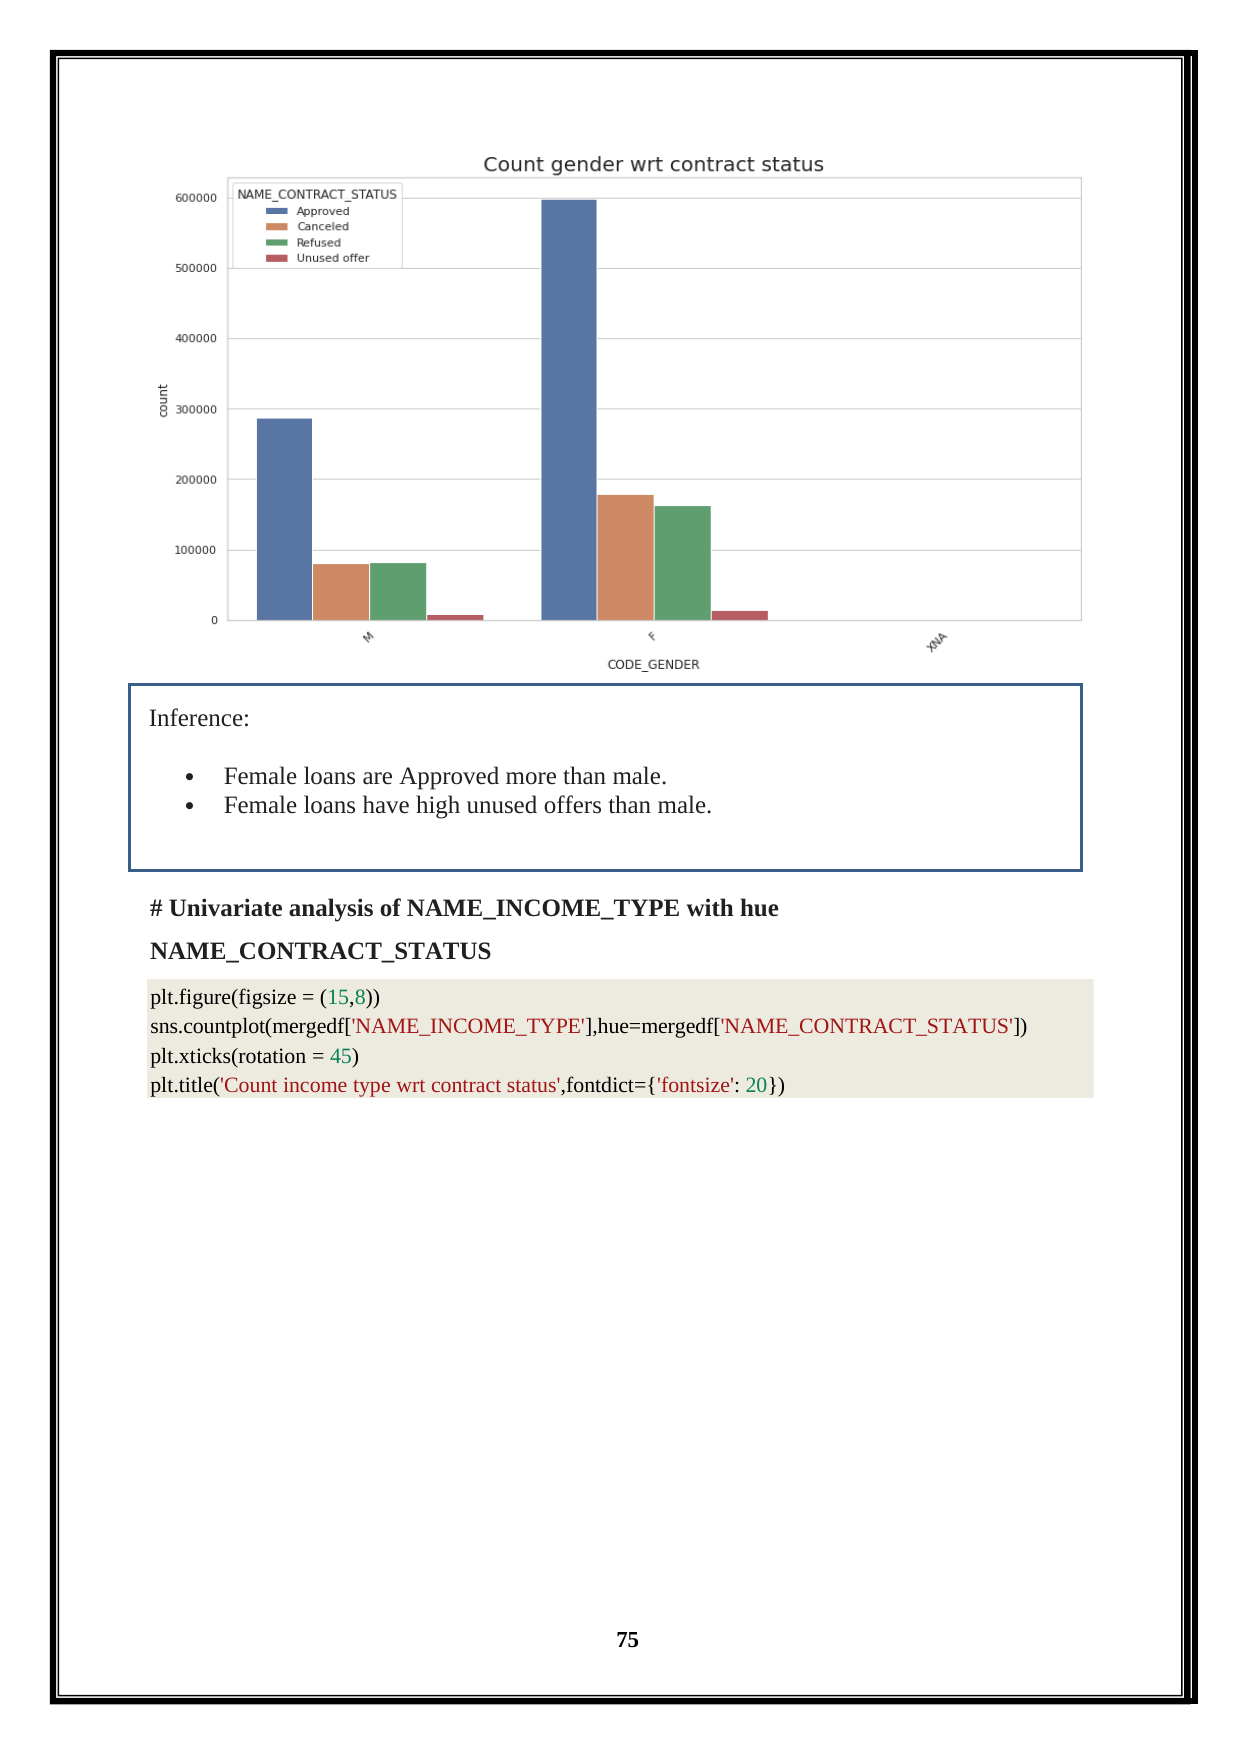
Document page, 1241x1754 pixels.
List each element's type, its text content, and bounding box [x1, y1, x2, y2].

picture [158, 156, 1083, 672]
subtitle # Univariate analysis of NAME_INCOME_TYPE with hue NAME_CONTRACT_STATUS [150, 893, 781, 965]
